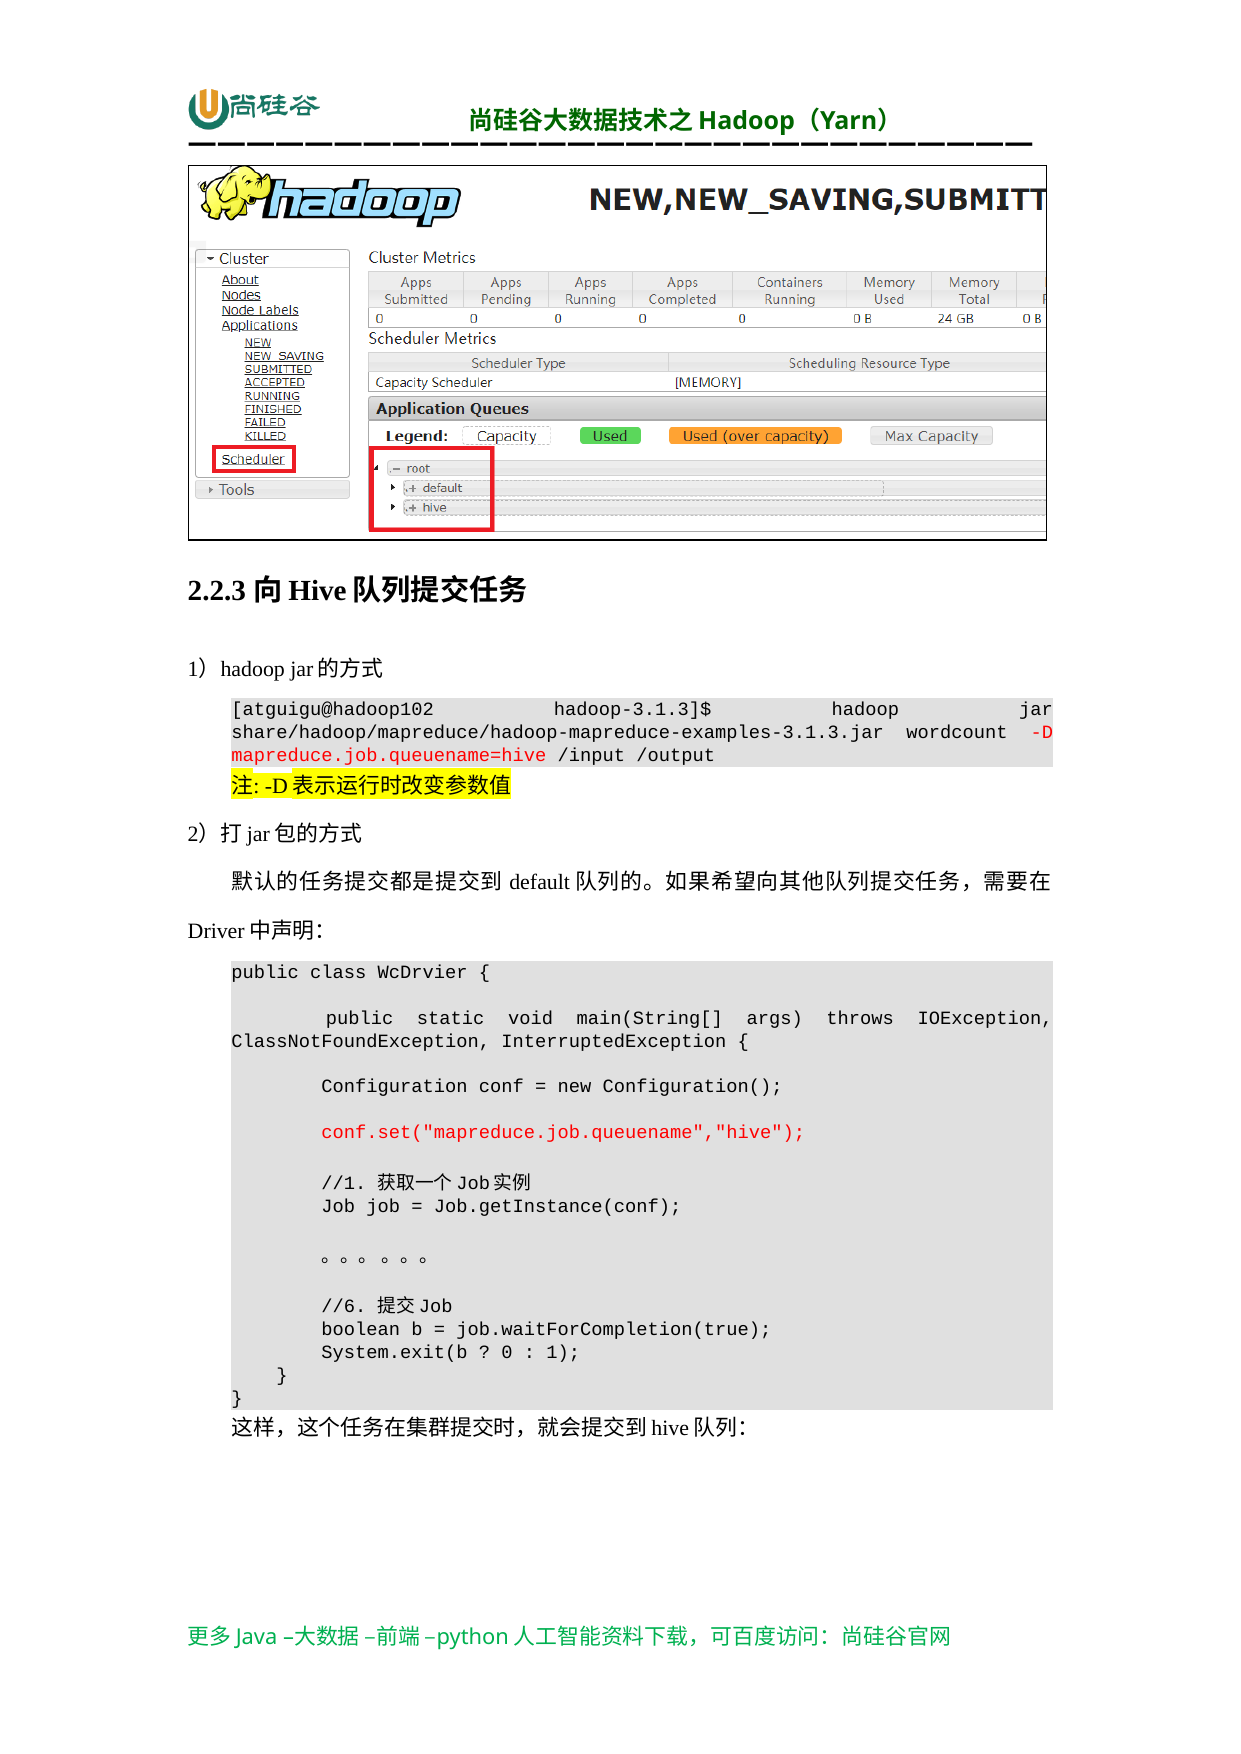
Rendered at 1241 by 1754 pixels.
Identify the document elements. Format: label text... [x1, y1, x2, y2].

text 。。。 。。。 [231, 1241, 1053, 1268]
text System.exit(b ? 0 : 1); [231, 1341, 1053, 1364]
text boolean b = job.waitForCompletion(true); [231, 1318, 1053, 1341]
text public class WcDrvier { [231, 961, 1053, 984]
text 1）hadoop jar的方式 [187, 650, 1053, 683]
text //6. 提交Job [231, 1291, 1053, 1318]
text [atguigu@hadoop102 hadoop-3.1.3]$ hadoop jar share/hadoop/mapreduce/hadoop-mapreduce-examples-3.1.3.jar wordcount -D mapreduce.job.queuename=hive /input /output [231, 698, 1053, 767]
text } [231, 1387, 1053, 1410]
text 2）打jar包的方式 [187, 816, 1053, 848]
text //1. 获取一个Job实例 [231, 1167, 1053, 1195]
text 注: -D表示运行时改变参数值 [187, 767, 1053, 800]
text conf.set("mapreduce.job.queuename","hive"); [231, 1121, 1053, 1144]
text Configuration conf = new Configuration(); [231, 1076, 1053, 1098]
text } [231, 1364, 1053, 1387]
text 默认的任务提交都是提交到default队列的。如果希望向其他队列提交任务，需要在Driver中声明： [187, 864, 1053, 945]
text 这样，这个任务在集群提交时，就会提交到hive队列： [187, 1410, 1053, 1442]
text public static void main(String[] args) throws IOException, ClassNotFoundException, InterruptedException { [231, 1007, 1053, 1053]
subtitle 2.2.3 向Hive队列提交任务 [187, 555, 1053, 620]
text Job job = Job.getInstance(conf); [231, 1195, 1053, 1218]
